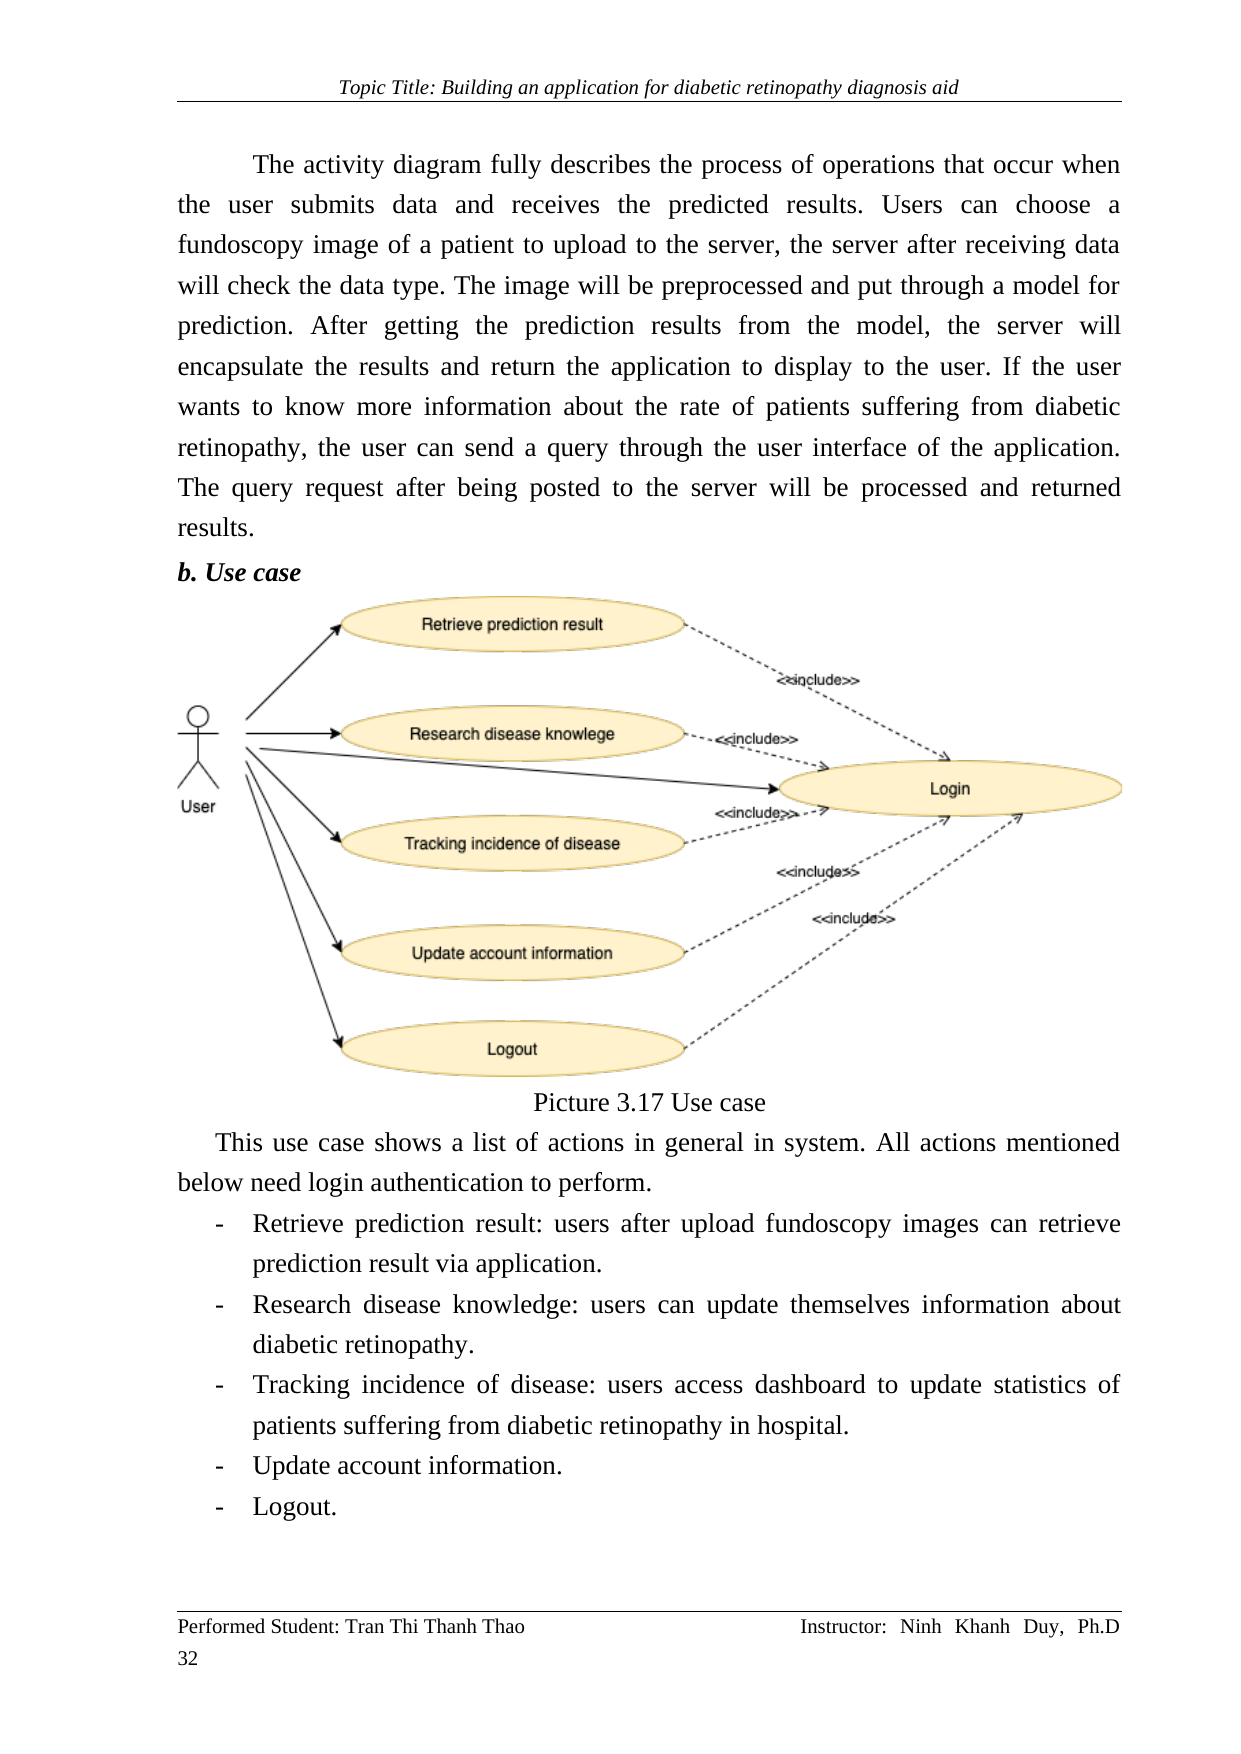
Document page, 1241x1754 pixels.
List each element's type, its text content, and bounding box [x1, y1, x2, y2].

picture [177, 596, 1123, 1077]
text The activity diagram fully describes the process of operations that occur when the user submits data and receives the predicted results. Users can choose a fundoscopy image of a patient to upload to the server, the server after receiving data will check the data type. The image will be preprocessed and put through a model for prediction. After getting the prediction results from the model, the server will encapsulate the results and return the application to display to the user. If the user wants to know more information about the rate of patients suffering from diabetic retinopathy, the user can send a query through the user interface of the application. The query request after being posted to the server will be processed and returned results. [177, 148, 1122, 543]
subtitle b. Use case [177, 556, 1122, 587]
list Tracking incidence of disease: users access dashboard to update statistics of patients suffering from diabetic retinopathy in hospital. [215, 1369, 1122, 1440]
list Retrieve prediction result: users after upload fundoscopy images can retrieve prediction result via application. [215, 1207, 1122, 1278]
list Update account information. [215, 1449, 1122, 1481]
list Research disease knowledge: users can update themselves information about diabetic retinopathy. [215, 1288, 1122, 1359]
list Logout. [215, 1490, 1122, 1521]
text This use case shows a list of actions in general in system. All actions mentioned below need login authentication to perform. [177, 1126, 1122, 1198]
